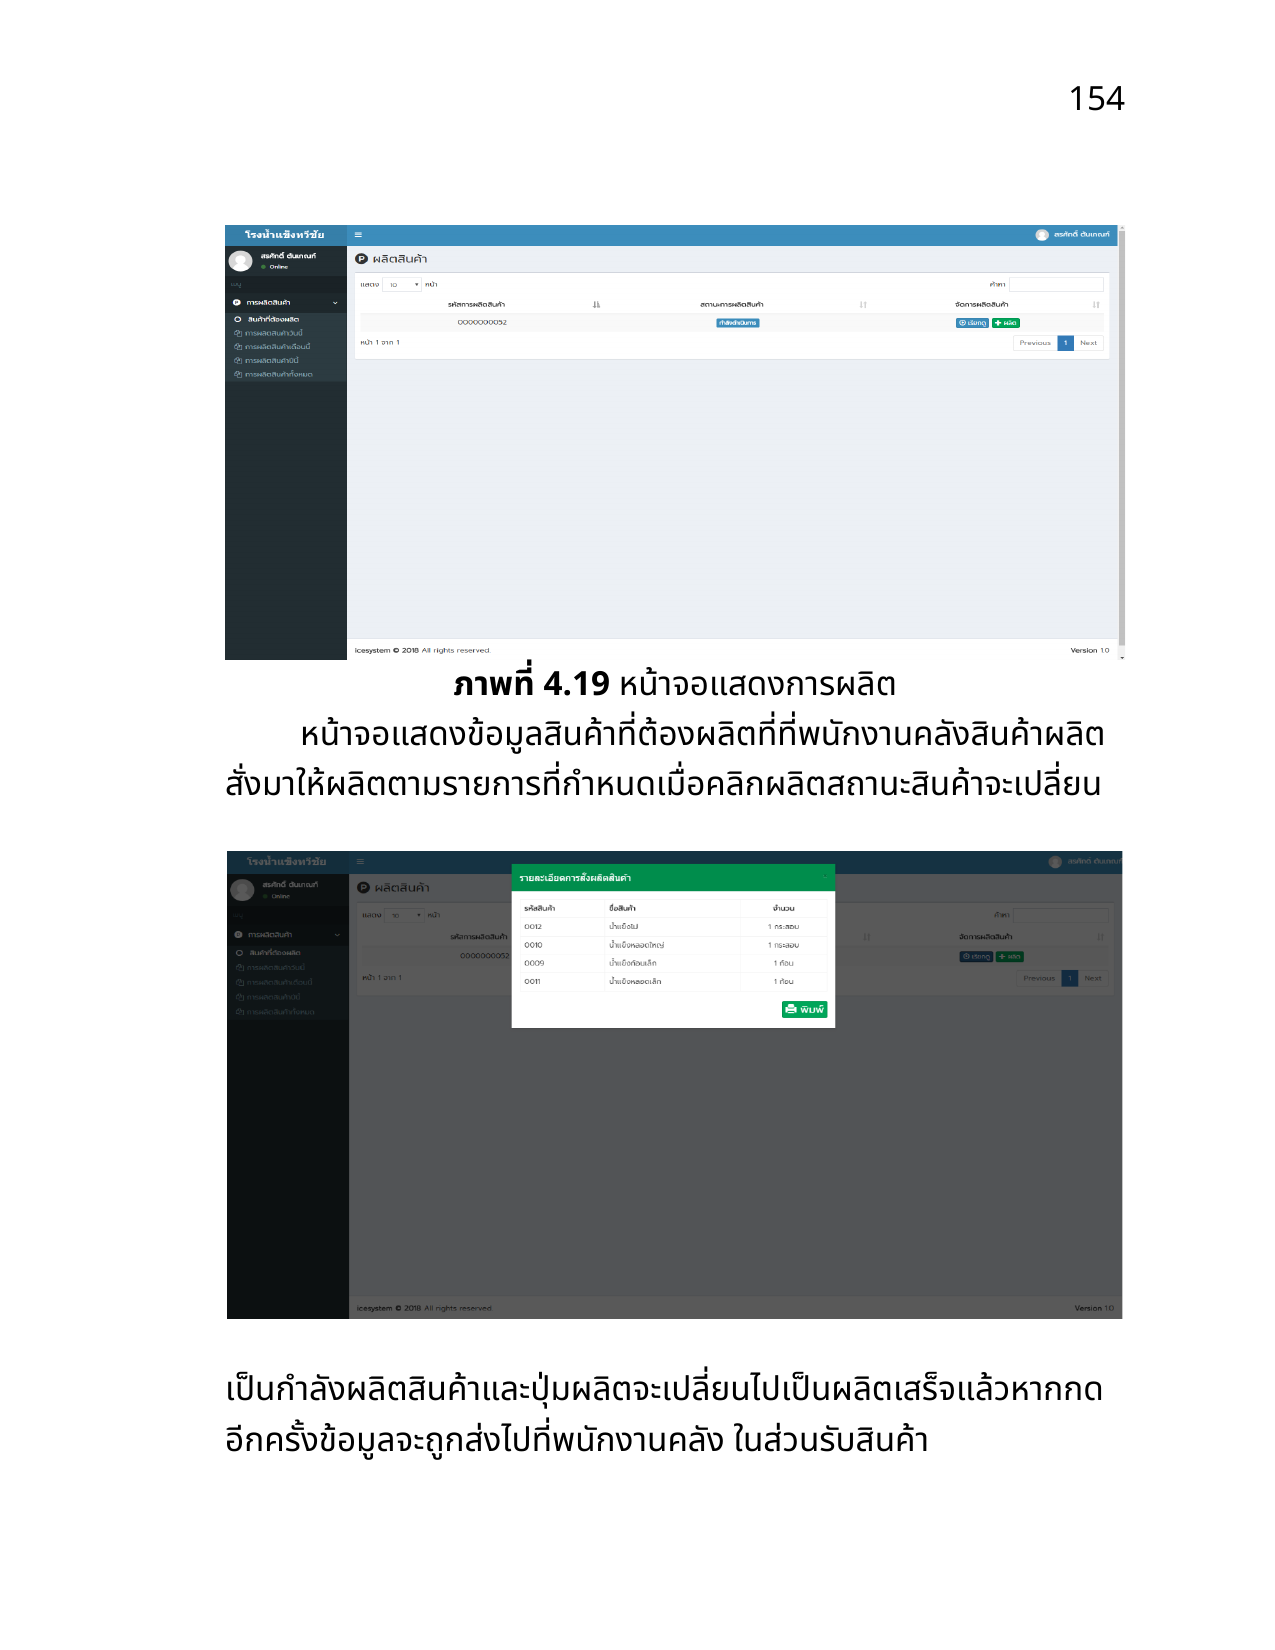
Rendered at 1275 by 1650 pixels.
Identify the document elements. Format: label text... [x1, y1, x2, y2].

picture [225, 851, 1123, 1318]
text ภาพที่ 4.19 หน้าจอแสดงการผลิต [225, 660, 1125, 710]
picture [225, 225, 1125, 660]
